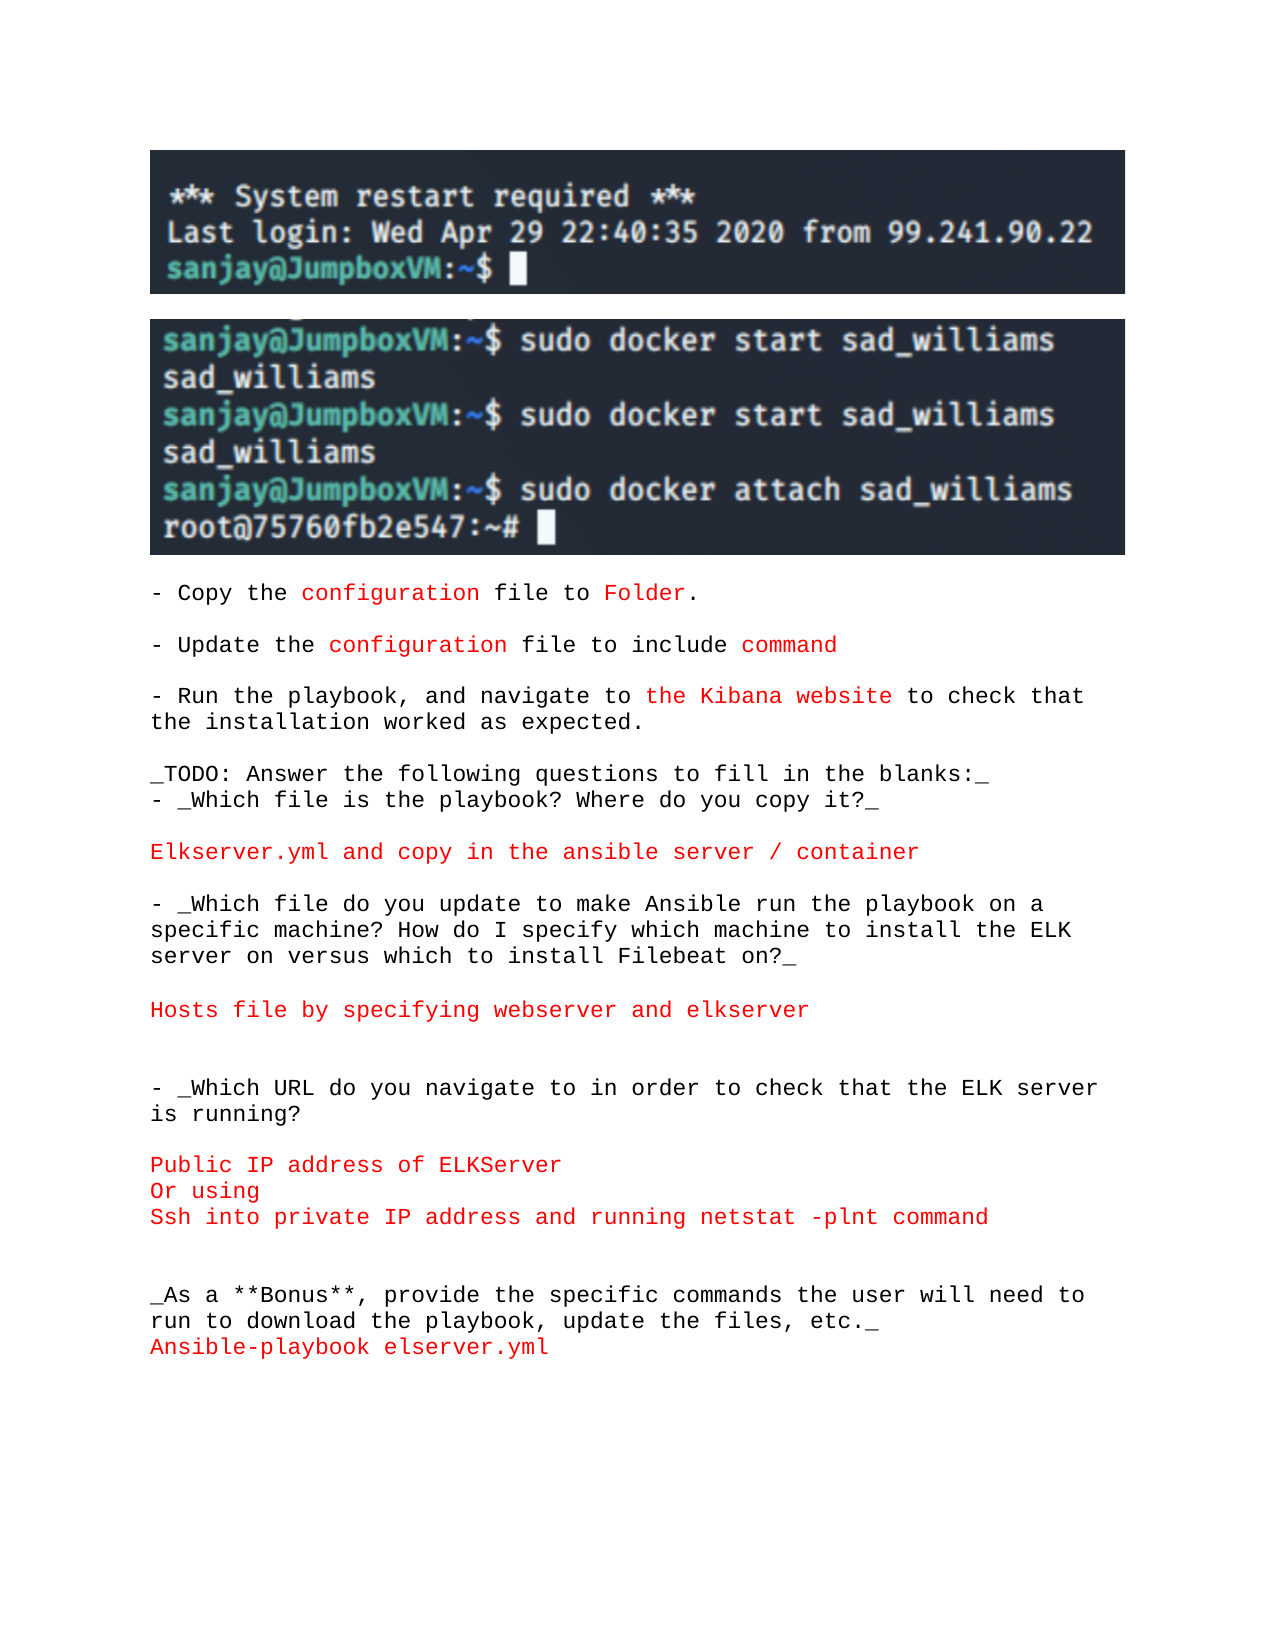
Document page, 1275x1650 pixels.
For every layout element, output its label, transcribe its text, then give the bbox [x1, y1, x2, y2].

text Ansible-playbook elserver.yml [150, 1335, 1125, 1361]
picture [150, 319, 1125, 555]
text - _Which URL do you navigate to in order to check that the ELK server is running? [150, 1076, 1125, 1128]
text - Copy the configuration file to Folder. [150, 581, 1125, 607]
text _TODO: Answer the following questions to fill in the blanks:_ [150, 763, 1125, 788]
text Ssh into private IP address and running netstat -plnt command [150, 1206, 1125, 1232]
text Public IP address of ELKServer [150, 1154, 1125, 1180]
picture [150, 150, 1125, 294]
text - Update the configuration file to include command [150, 633, 1125, 659]
text - _Which file is the playbook? Where do you copy it?_ [150, 788, 1125, 814]
text _As a **Bonus**, provide the specific commands the user will need to run to download the playbook, update the files, etc._ [150, 1283, 1125, 1335]
text - Run the playbook, and navigate to the Kibana website to check that the installation worked as expected. [150, 685, 1125, 737]
text Hosts file by specifying webserver and elkserver [150, 998, 1125, 1024]
text Or using [150, 1180, 1125, 1206]
text Elkserver.yml and copy in the ansible server / container [150, 840, 1125, 866]
text - _Which file do you update to make Ansible run the playbook on a specific machine? How do I specify which machine to install the ELK server on versus which to install Filebeat on?_ [150, 892, 1125, 970]
